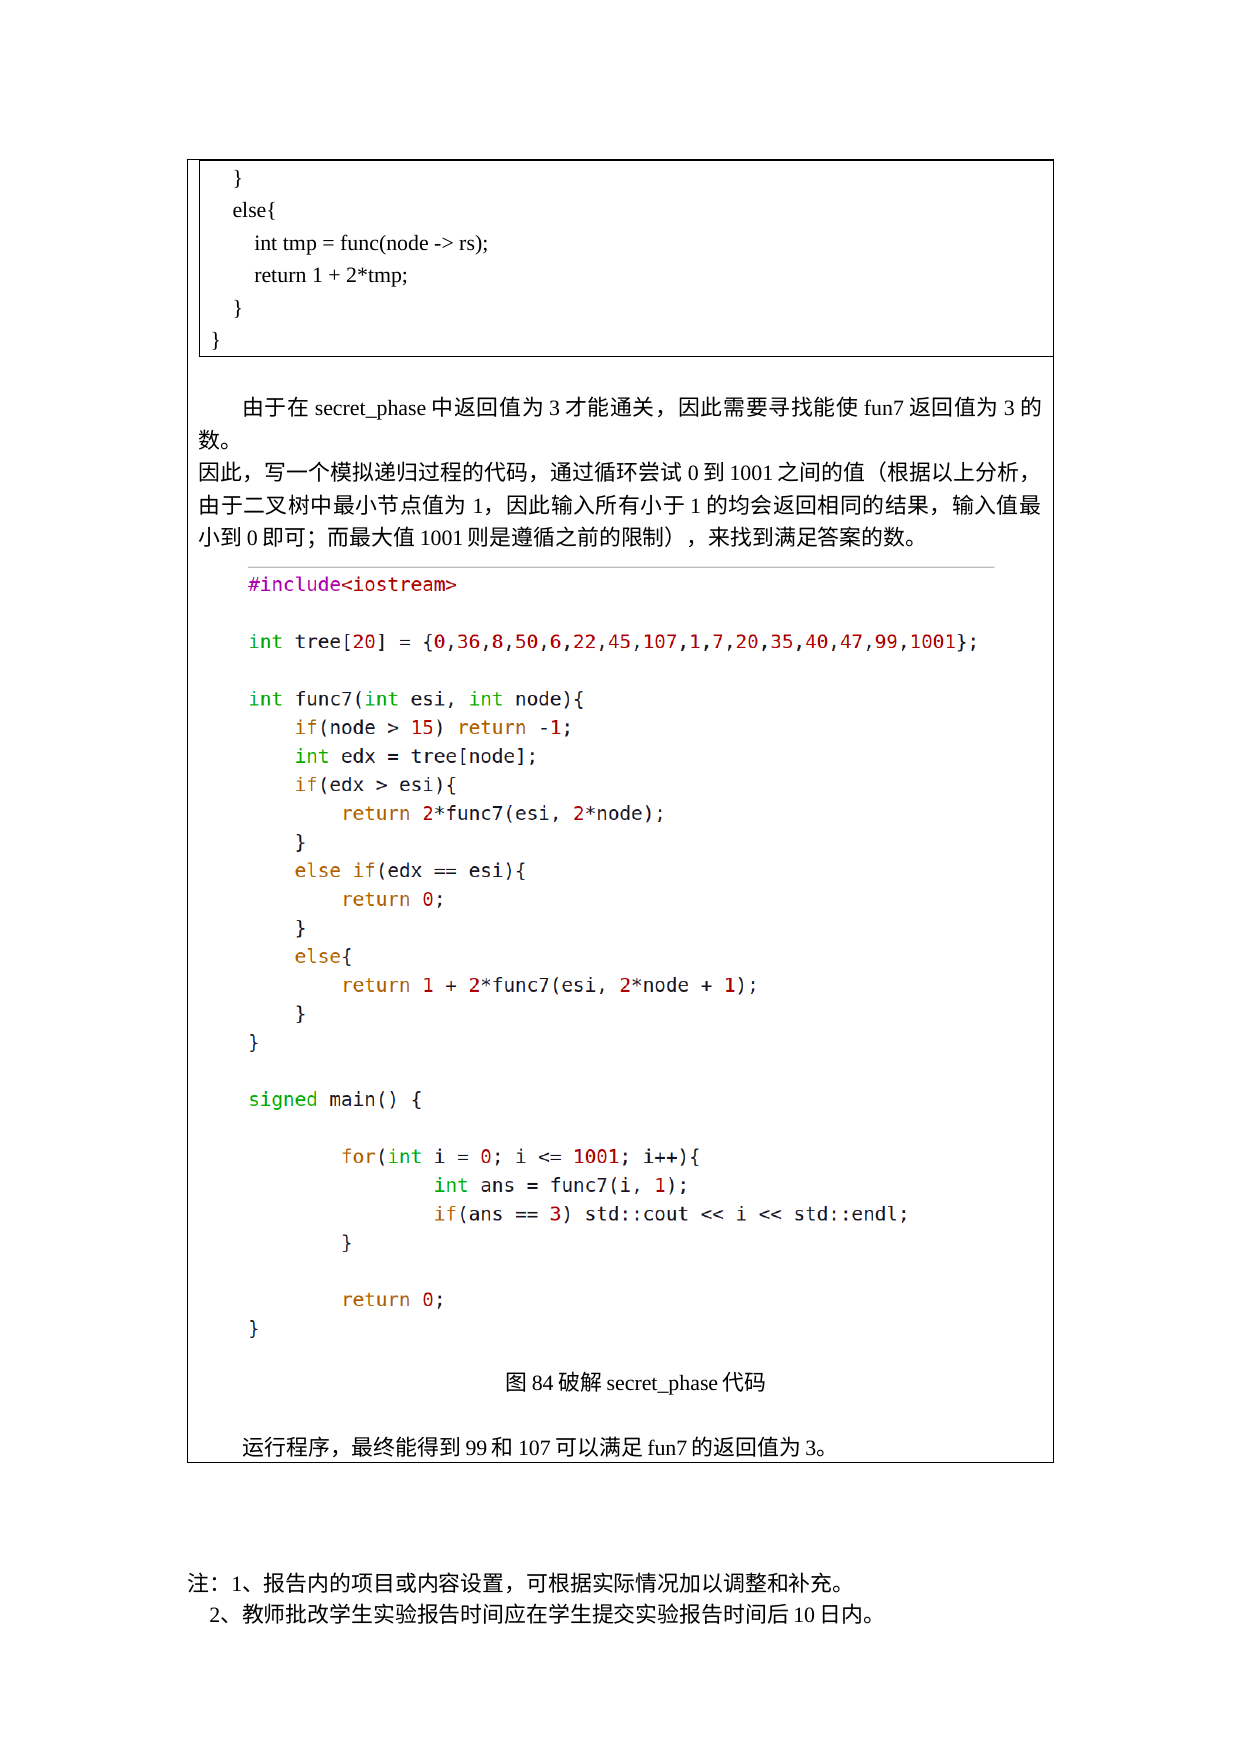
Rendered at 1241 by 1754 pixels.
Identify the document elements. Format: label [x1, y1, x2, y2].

picture [247, 566, 995, 1350]
table_cell [188, 160, 1053, 1462]
